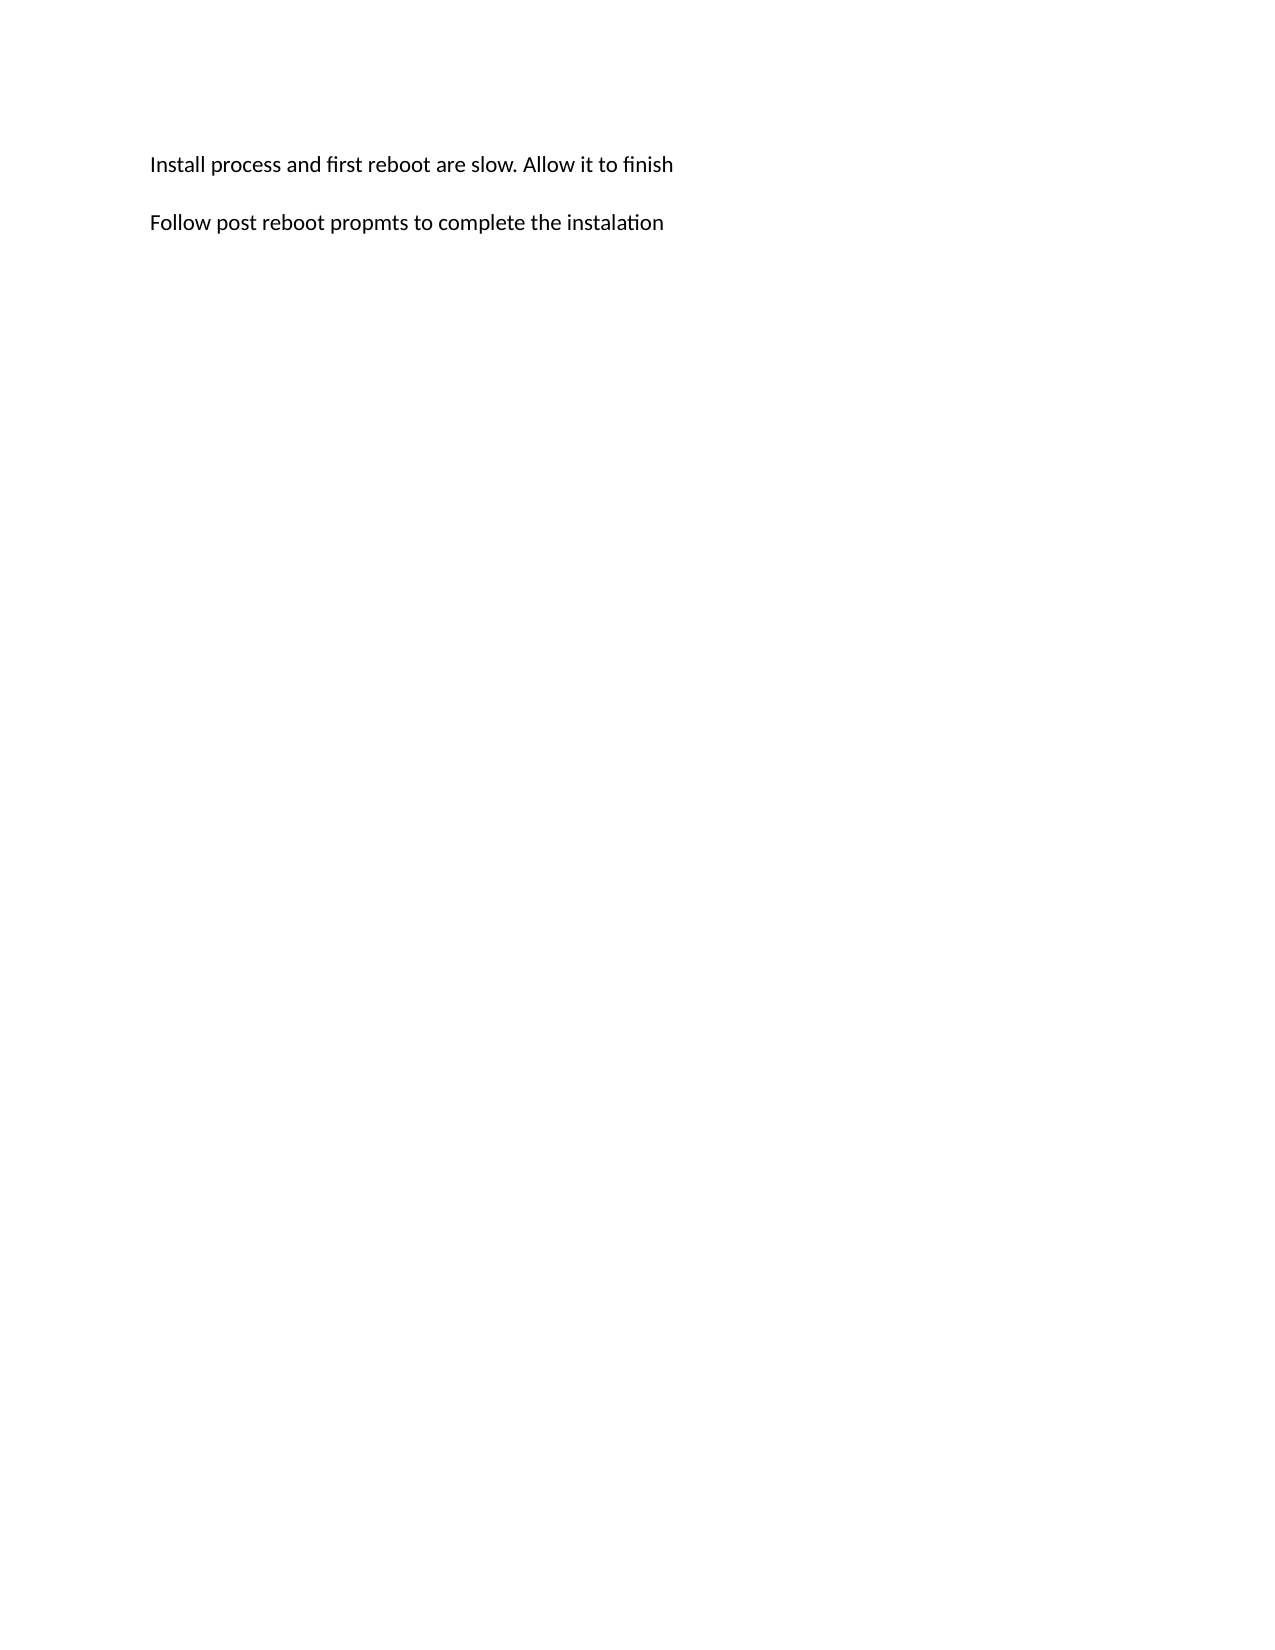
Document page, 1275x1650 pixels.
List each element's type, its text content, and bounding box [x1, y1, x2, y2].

text Install process and first reboot are slow. Allow it to finish Follow post reboot propmts to complete the instalation [150, 150, 1125, 265]
